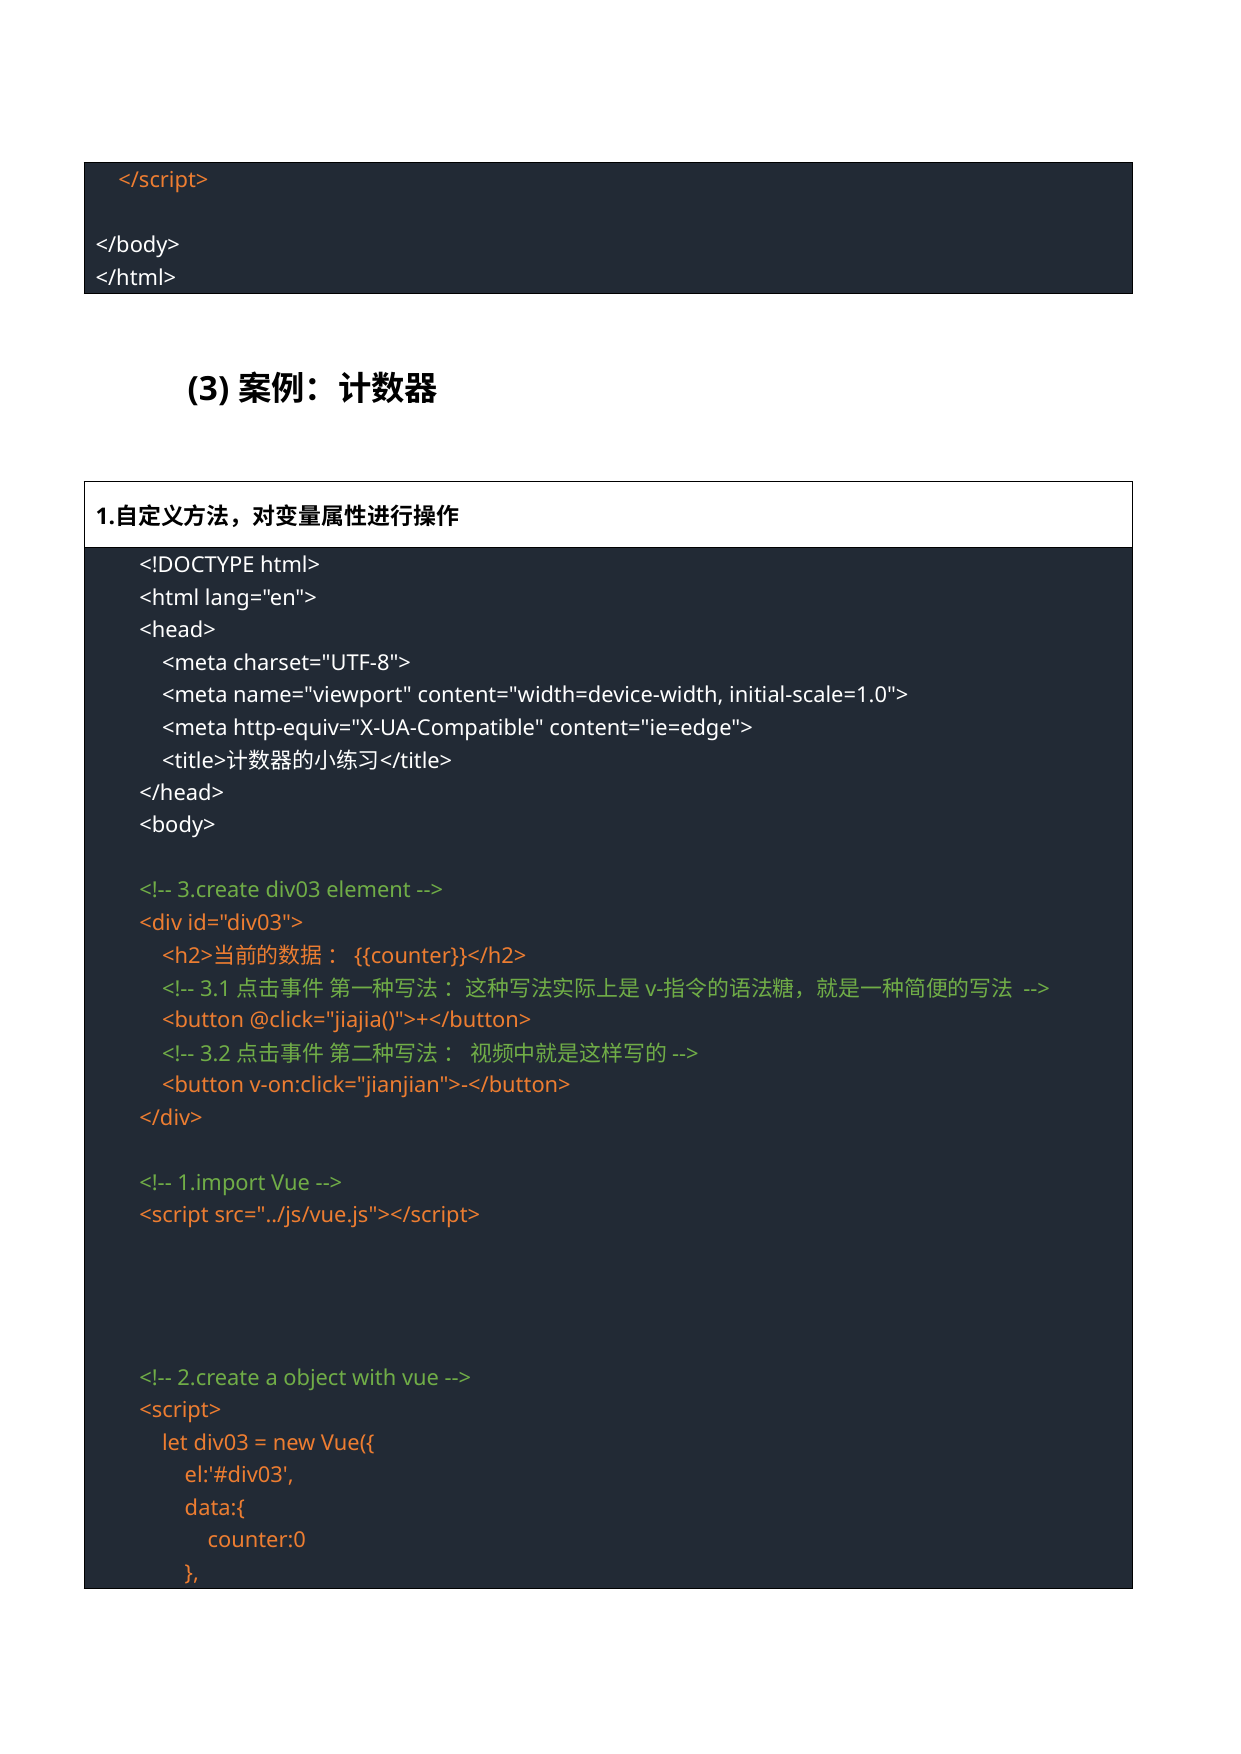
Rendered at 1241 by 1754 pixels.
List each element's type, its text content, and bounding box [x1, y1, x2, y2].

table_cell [85, 548, 1132, 1588]
table_header 1.自定义方法，对变量属性进行操作 [85, 482, 1132, 547]
subtitle (3) 案例：计数器 [187, 354, 1053, 419]
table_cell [85, 163, 1132, 293]
